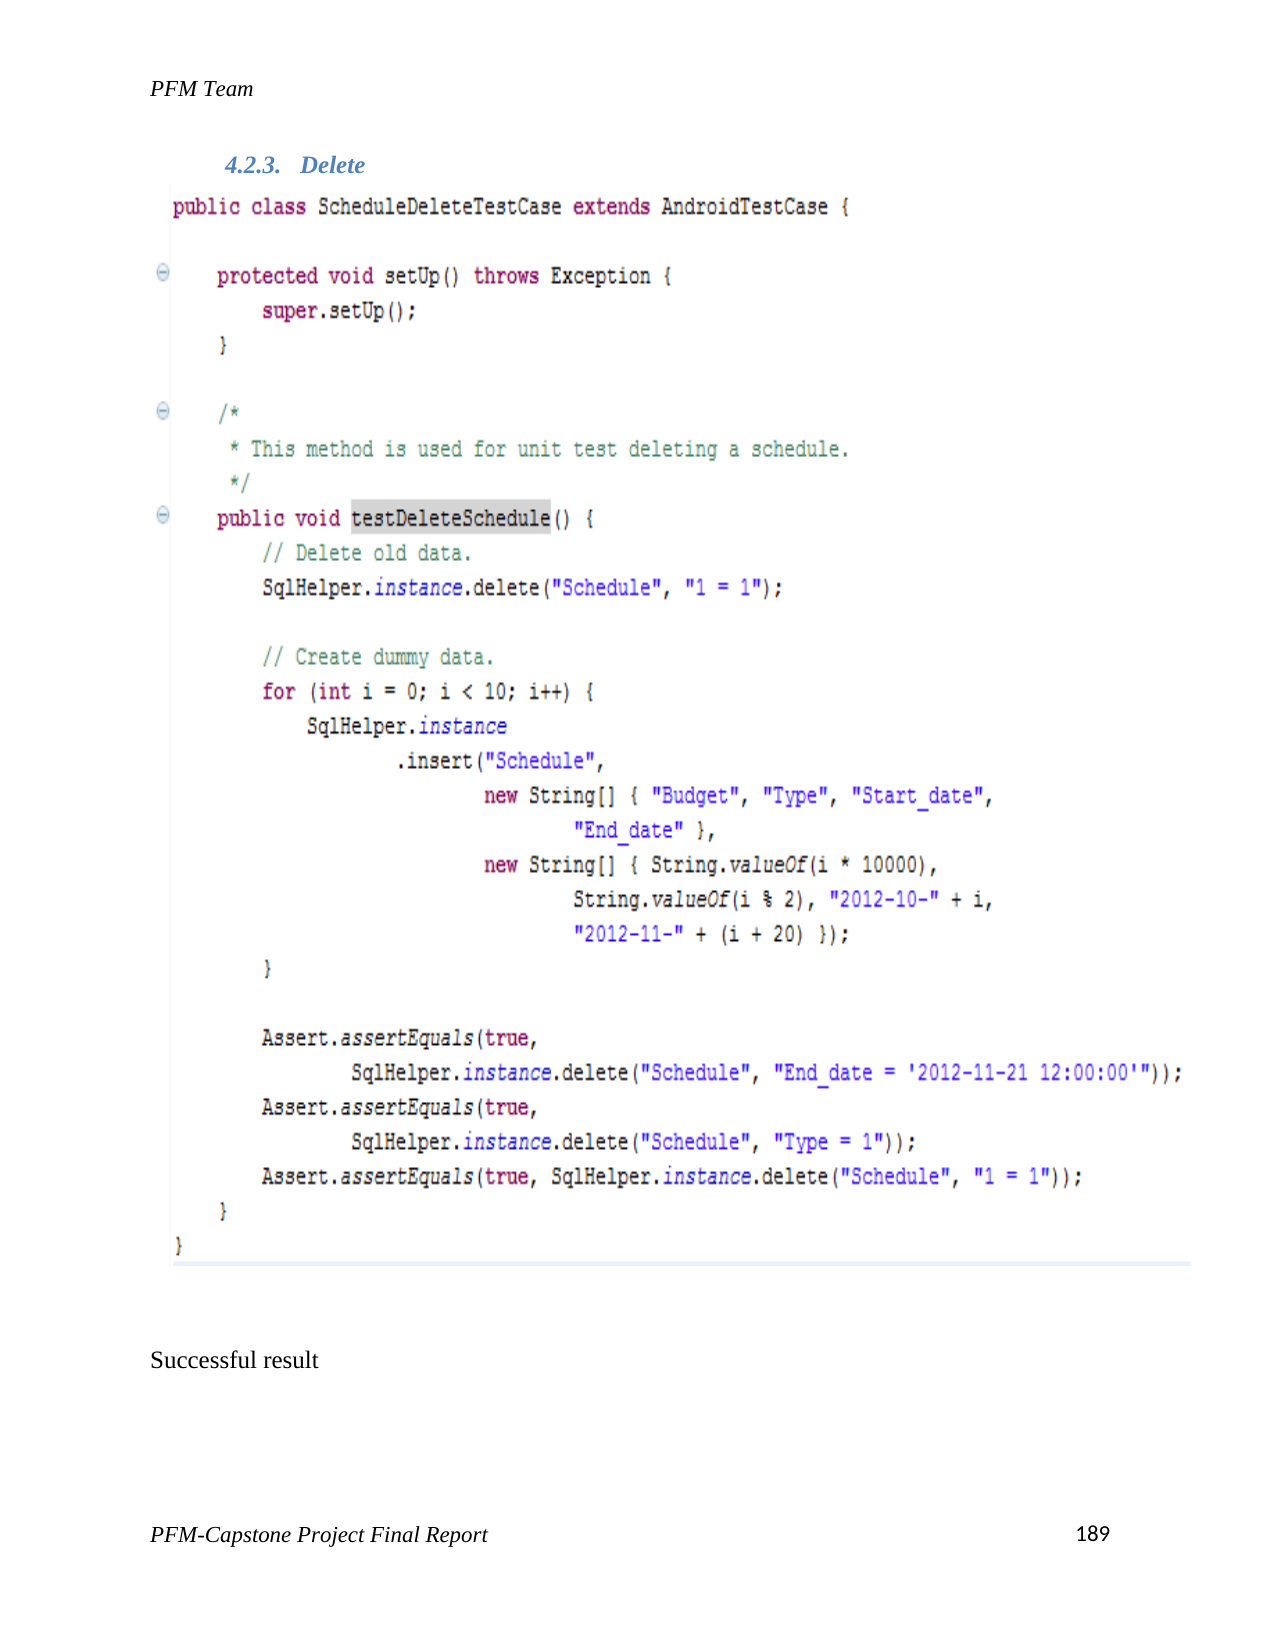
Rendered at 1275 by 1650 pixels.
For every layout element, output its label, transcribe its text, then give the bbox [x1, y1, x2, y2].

picture [150, 183, 1191, 1266]
text Successful result [150, 1345, 1125, 1373]
subtitle Delete [225, 150, 1125, 179]
